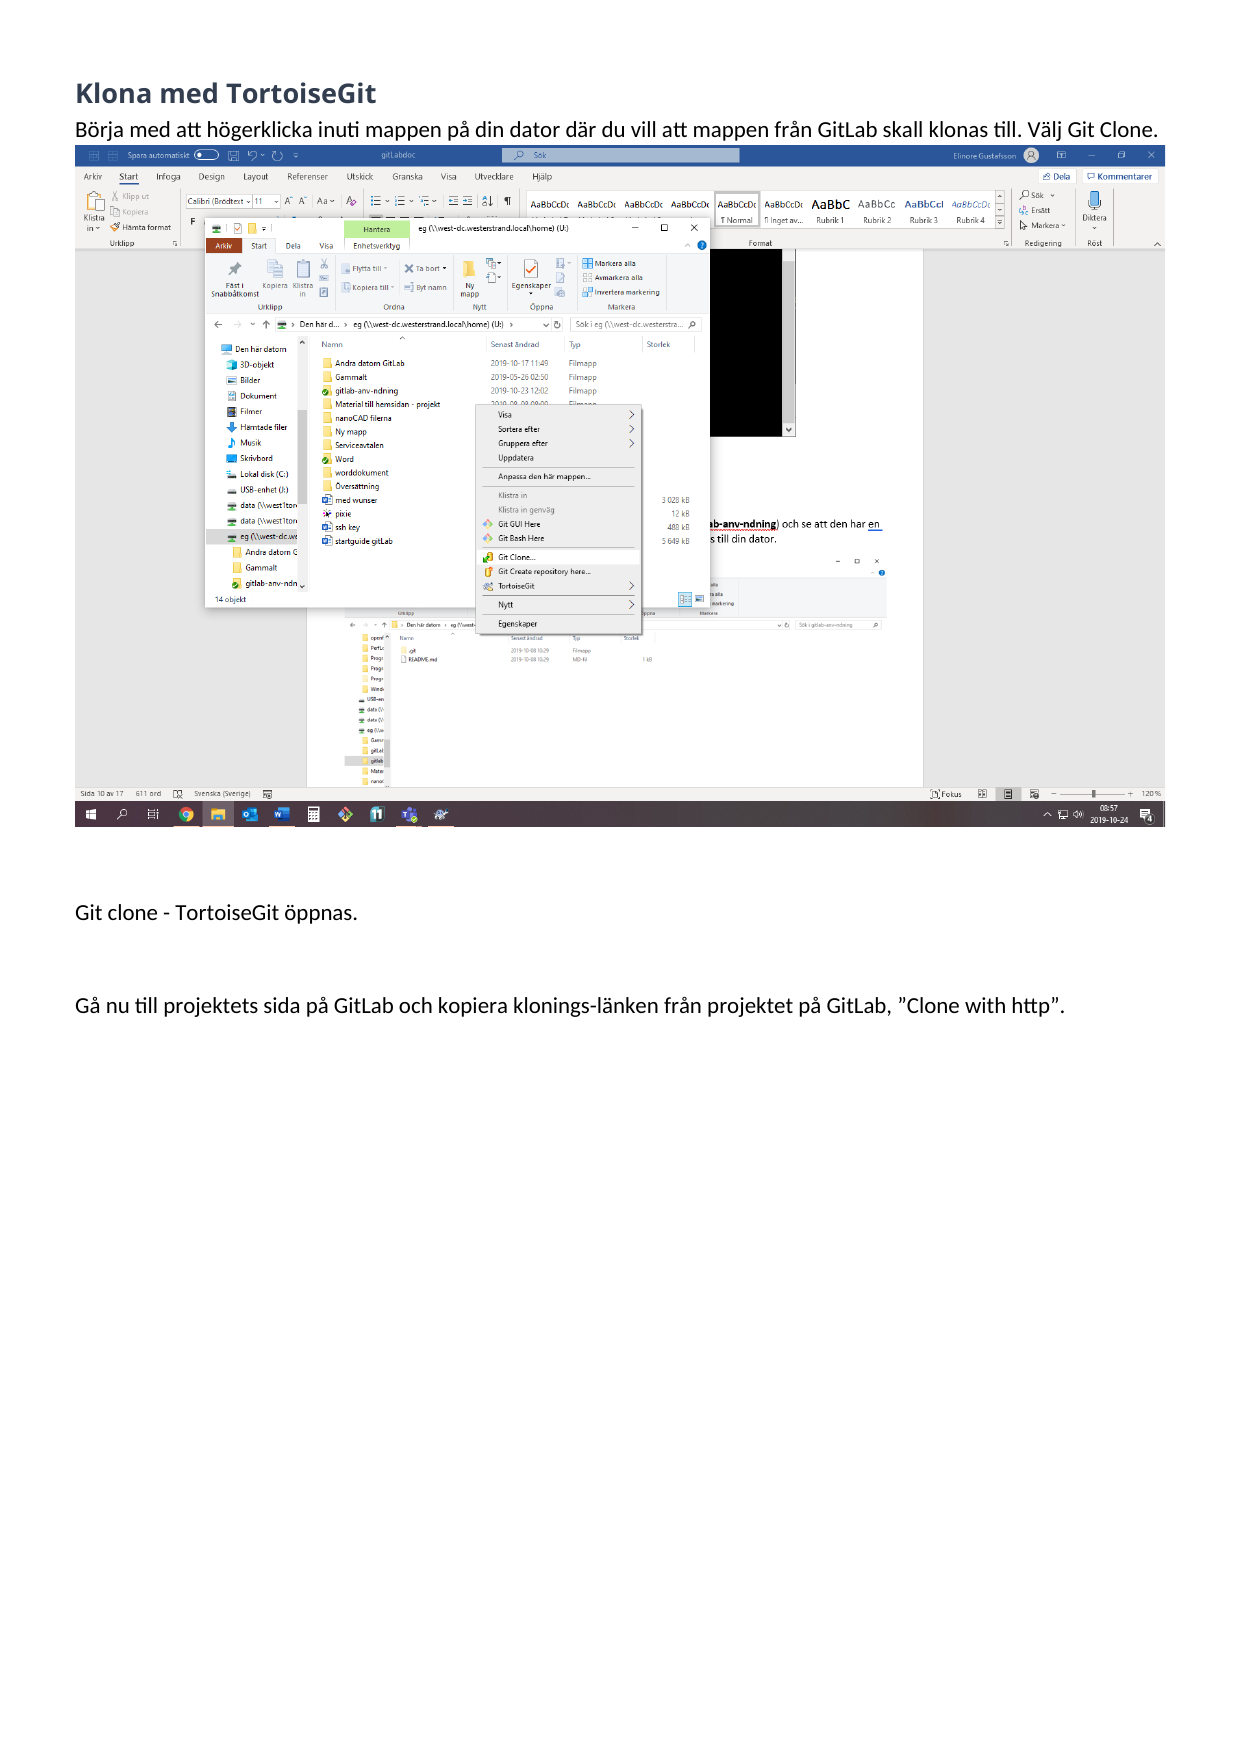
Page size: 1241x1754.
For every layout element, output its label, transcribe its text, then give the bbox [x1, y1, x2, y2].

text Gå nu till projektets sida på GitLab och kopiera klonings-länken från projektet på GitLab, ”Clone with http”. [75, 992, 1165, 1019]
text Börja med att högerklicka inuti mappen på din dator där du vill att mappen från GitLab skall klonas till. Välj Git Clone. [75, 115, 1165, 145]
text Git clone - TortoiseGit öppnas. [75, 898, 1165, 926]
picture [75, 145, 1166, 827]
subtitle Klona med TortoiseGit [75, 75, 1165, 112]
